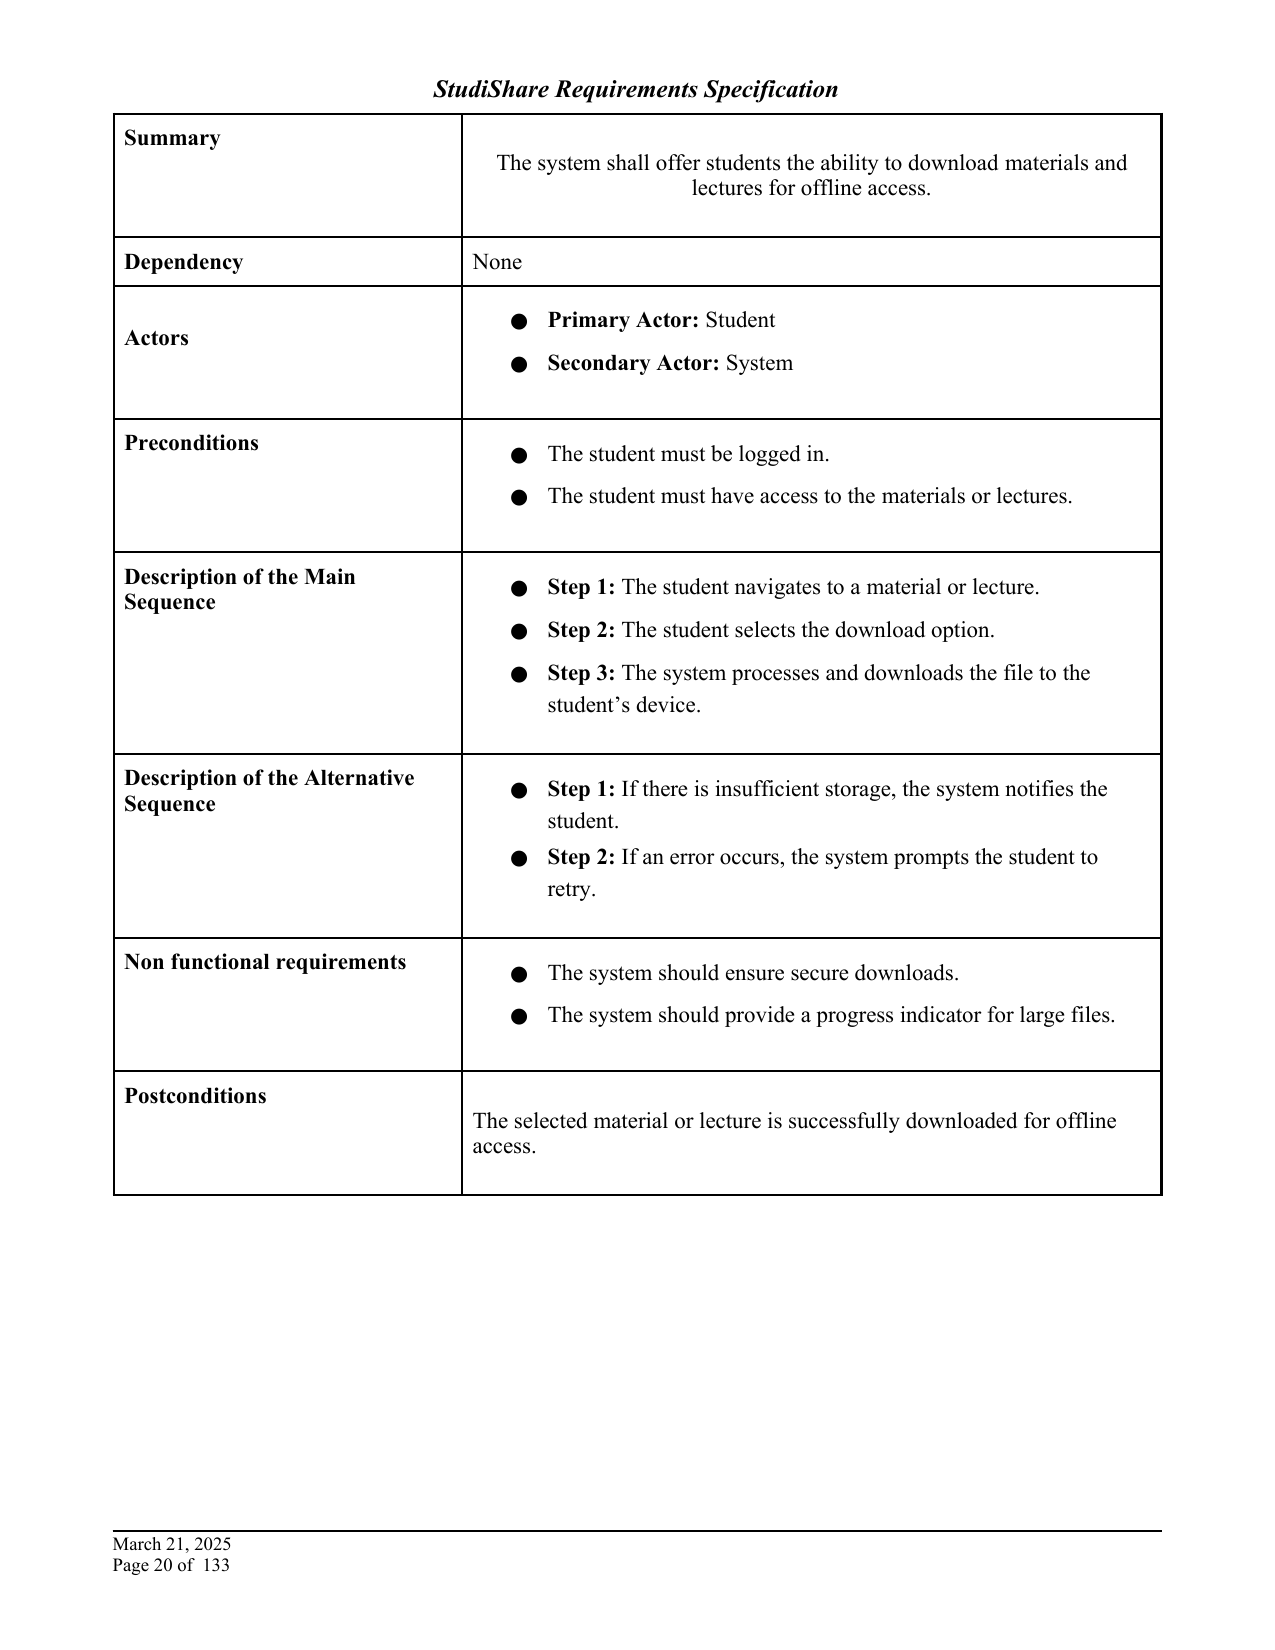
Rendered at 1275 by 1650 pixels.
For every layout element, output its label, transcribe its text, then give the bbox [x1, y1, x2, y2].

table_cell None [463, 238, 1160, 284]
table_cell Description of the Main Sequence [115, 553, 461, 753]
table_cell The system should ensure secure downloads. The system should provide a progress indicator for large files. [463, 939, 1160, 1070]
table_cell The student must be logged in. The student must have access to the materials or lectures. [463, 420, 1160, 551]
table_cell Dependency [115, 238, 461, 284]
table_cell Description of the Alternative Sequence [115, 755, 461, 937]
table_cell Non functional requirements [115, 939, 461, 1070]
table_cell Step 1: The student navigates to a material or lecture. Step 2: The student selects the download option. Step 3: The system processes and downloads the file to the student’s device. [463, 553, 1160, 753]
table_cell Actors [115, 287, 461, 418]
table_cell The selected material or lecture is successfully downloaded for offline access. [463, 1072, 1160, 1194]
table_cell The system shall offer students the ability to download materials and lectures for offline access. [463, 115, 1160, 236]
table_cell Preconditions [115, 420, 461, 551]
table_cell Primary Actor: Student Secondary Actor: System [463, 287, 1160, 418]
table_cell Postconditions [115, 1072, 461, 1194]
table_cell Summary [115, 115, 461, 236]
table_cell Step 1: If there is insufficient storage, the system notifies the student. Step 2: If an error occurs, the system prompts the student to retry. [463, 755, 1160, 937]
